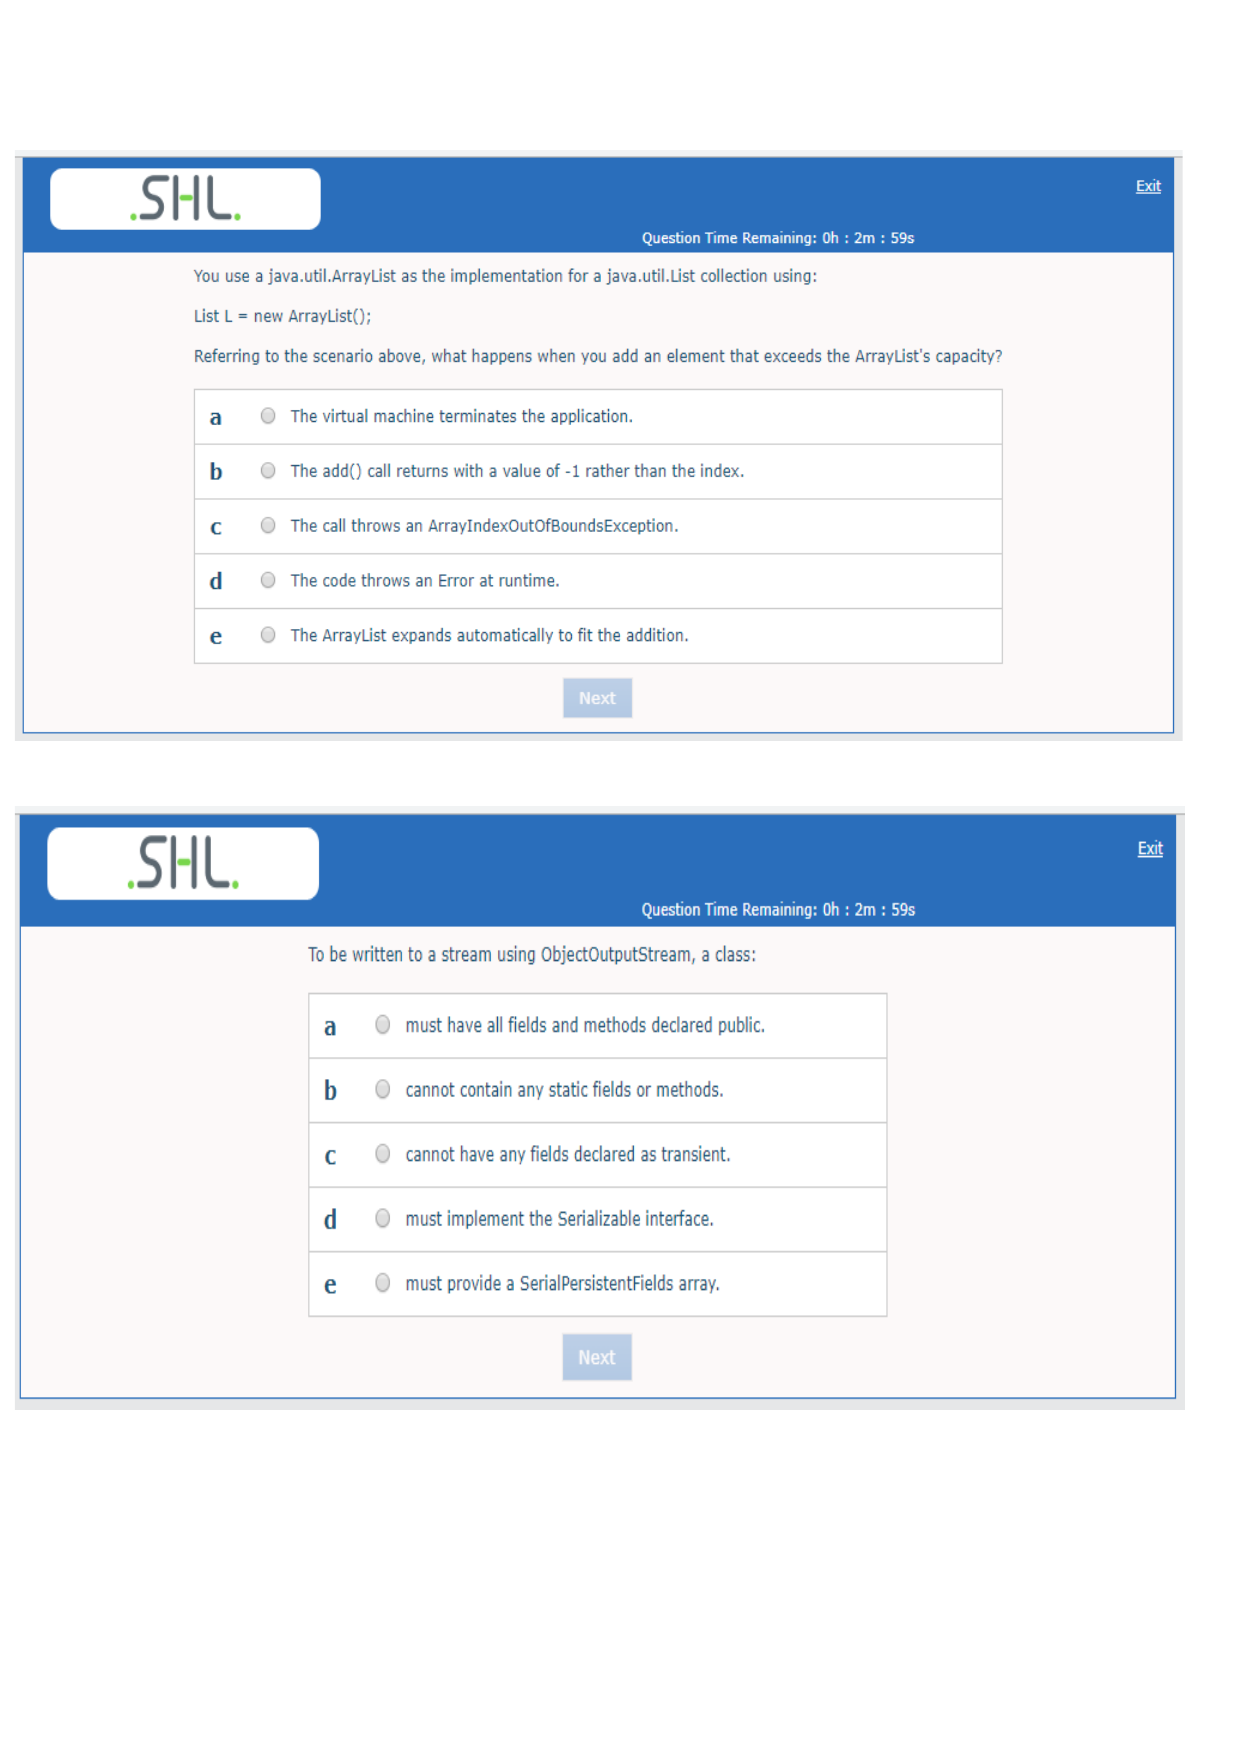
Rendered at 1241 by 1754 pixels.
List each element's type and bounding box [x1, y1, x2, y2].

picture [14, 806, 1185, 1410]
picture [14, 150, 1183, 741]
